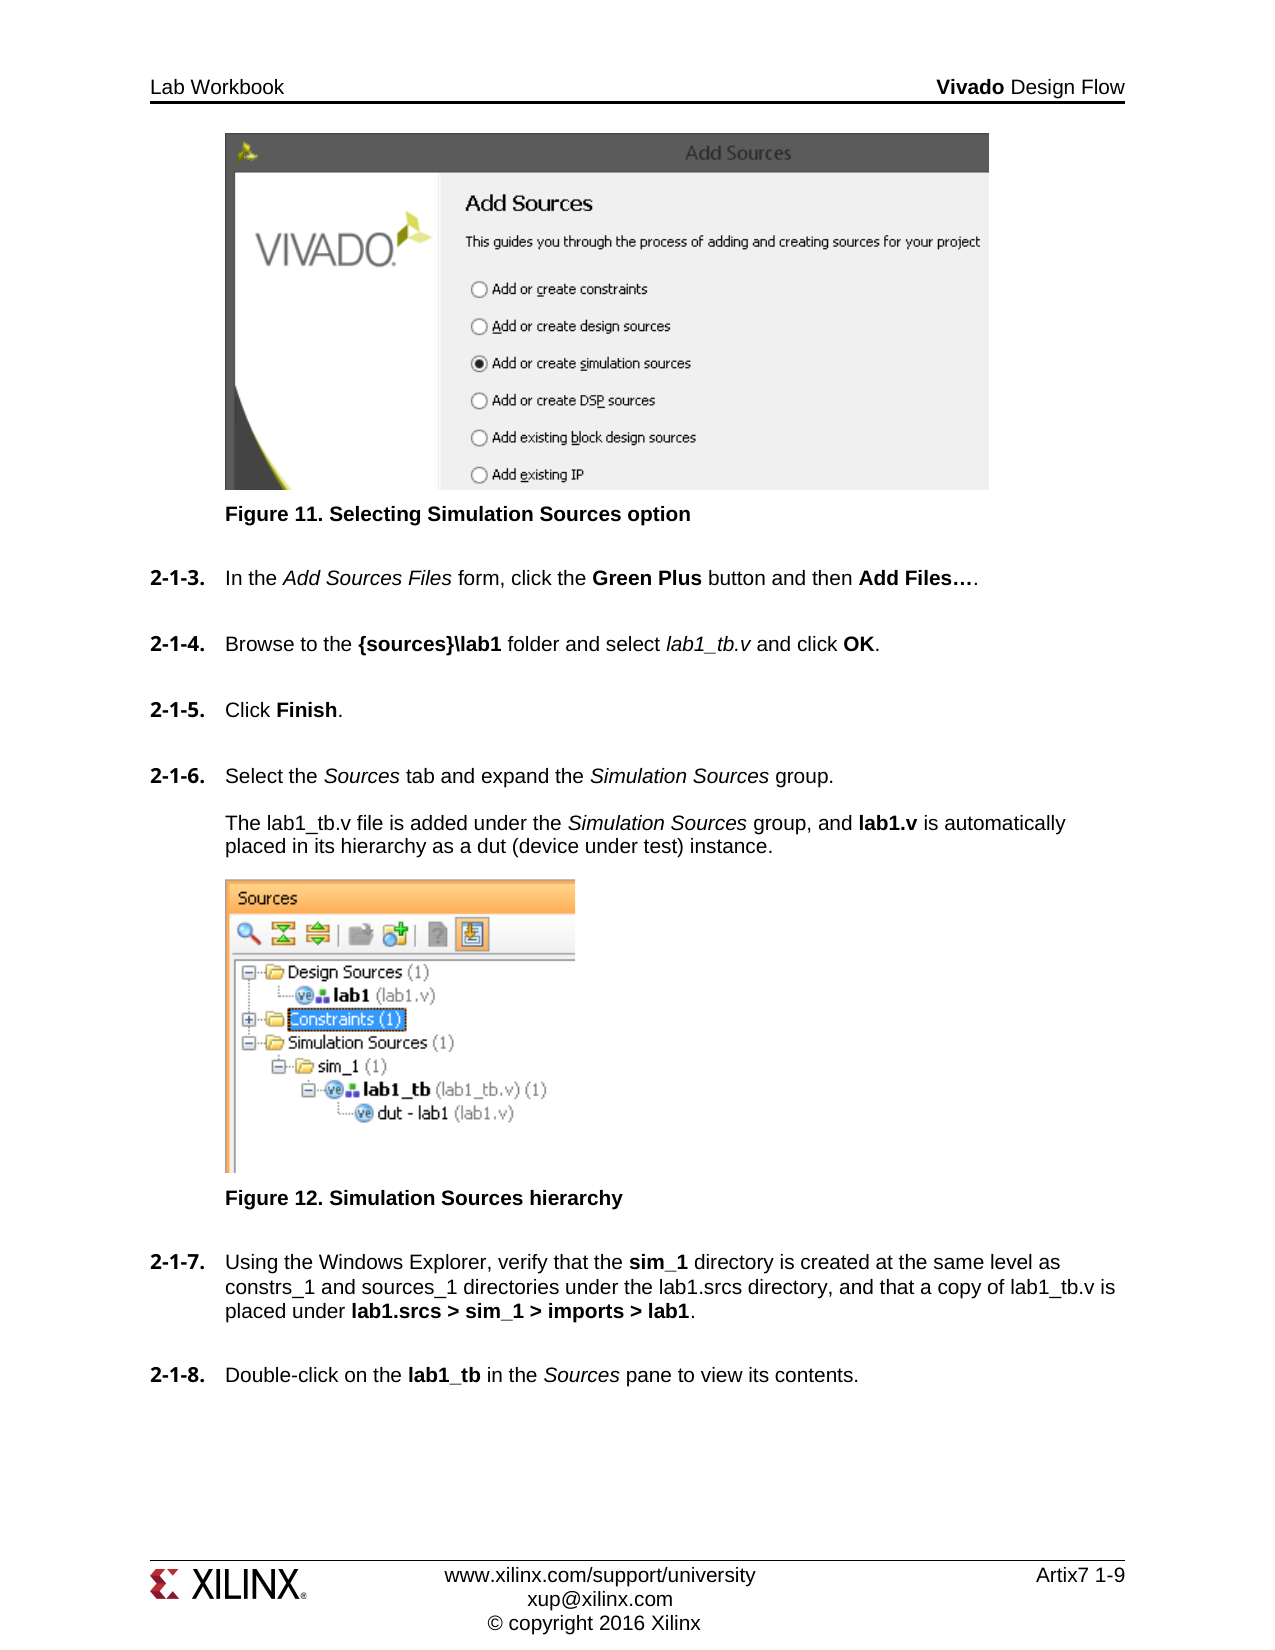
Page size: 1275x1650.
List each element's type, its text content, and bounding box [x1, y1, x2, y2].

picture [225, 879, 575, 1173]
text Click Finish. [150, 695, 1125, 723]
text Double-click on the lab1_tb in the Sources pane to view its contents. [150, 1361, 1125, 1389]
text Browse to the {sources}\lab1 folder and select lab1_tb.v and click OK. [150, 629, 1125, 658]
text Figure 11. Selecting Simulation Sources option [225, 502, 1125, 526]
text In the Add Sources Files form, click the Green Plus button and then Add Files…. [150, 563, 1125, 592]
picture [225, 133, 989, 490]
text Figure 12. Simulation Sources hierarchy [225, 1185, 1125, 1209]
text Using the Windows Explorer, verify that the sim_1 directory is created at the same level as constrs_1 and sources_1 directories under the lab1.srcs directory, and that a copy of lab1_tb.v is placed under lab1.srcs > sim_1 > imports > lab1. [150, 1247, 1125, 1323]
text Select the Sources tab and expand the Simulation Sources group. [150, 761, 1125, 789]
picture [150, 1569, 307, 1599]
text The lab1_tb.v file is added under the Simulation Sources group, and lab1.v is automatically placed in its hierarchy as a dut (device under test) instance. [225, 810, 1125, 858]
